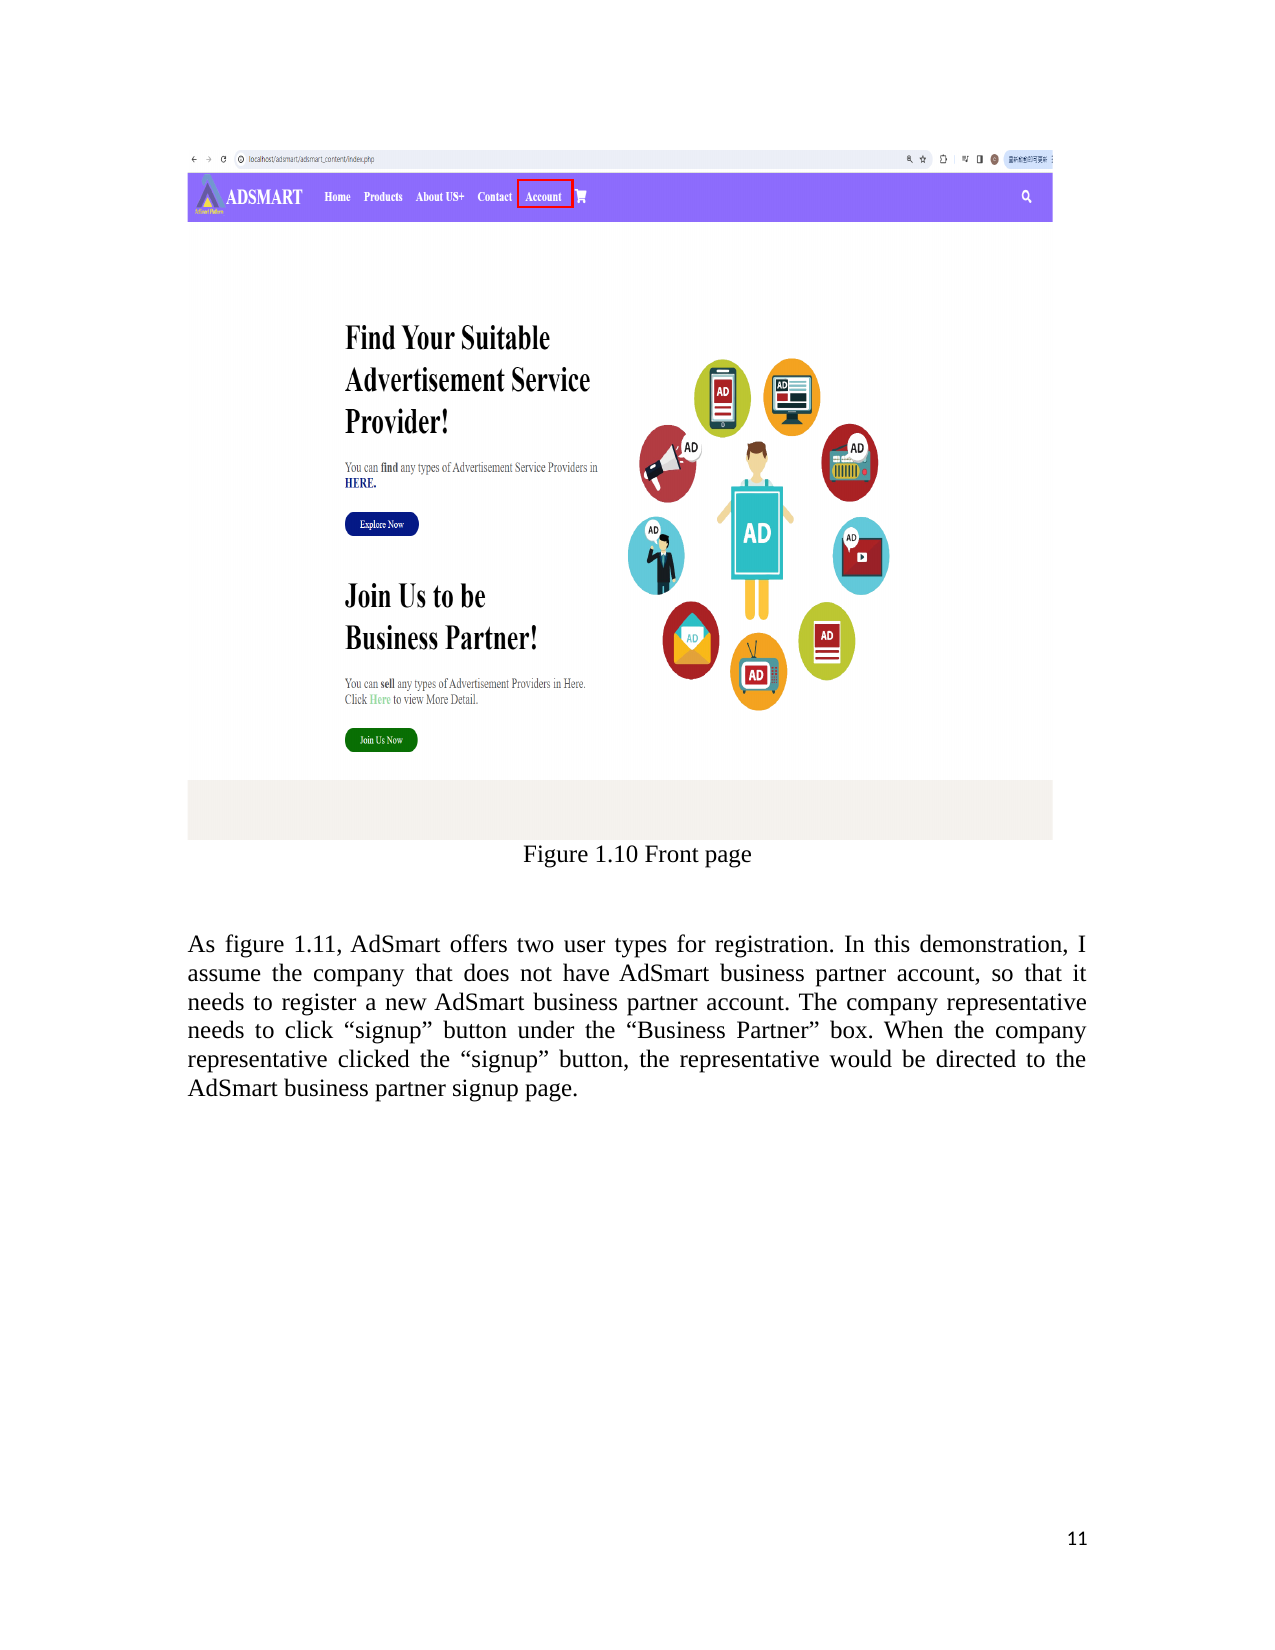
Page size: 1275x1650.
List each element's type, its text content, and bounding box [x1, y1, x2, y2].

picture [187, 150, 1053, 840]
text As figure 1.11, AdSmart offers two user types for registration. In this demonstration, I assume the company that does not have AdSmart business partner account, so that it needs to register a new AdSmart business partner account. The company representative needs to click “signup” button under the “Business Partner” box. When the company representative clicked the “signup” button, the representative would be directed to the AdSmart business partner signup page. [187, 929, 1087, 1102]
text Figure 1.10 Front page [187, 839, 1087, 868]
